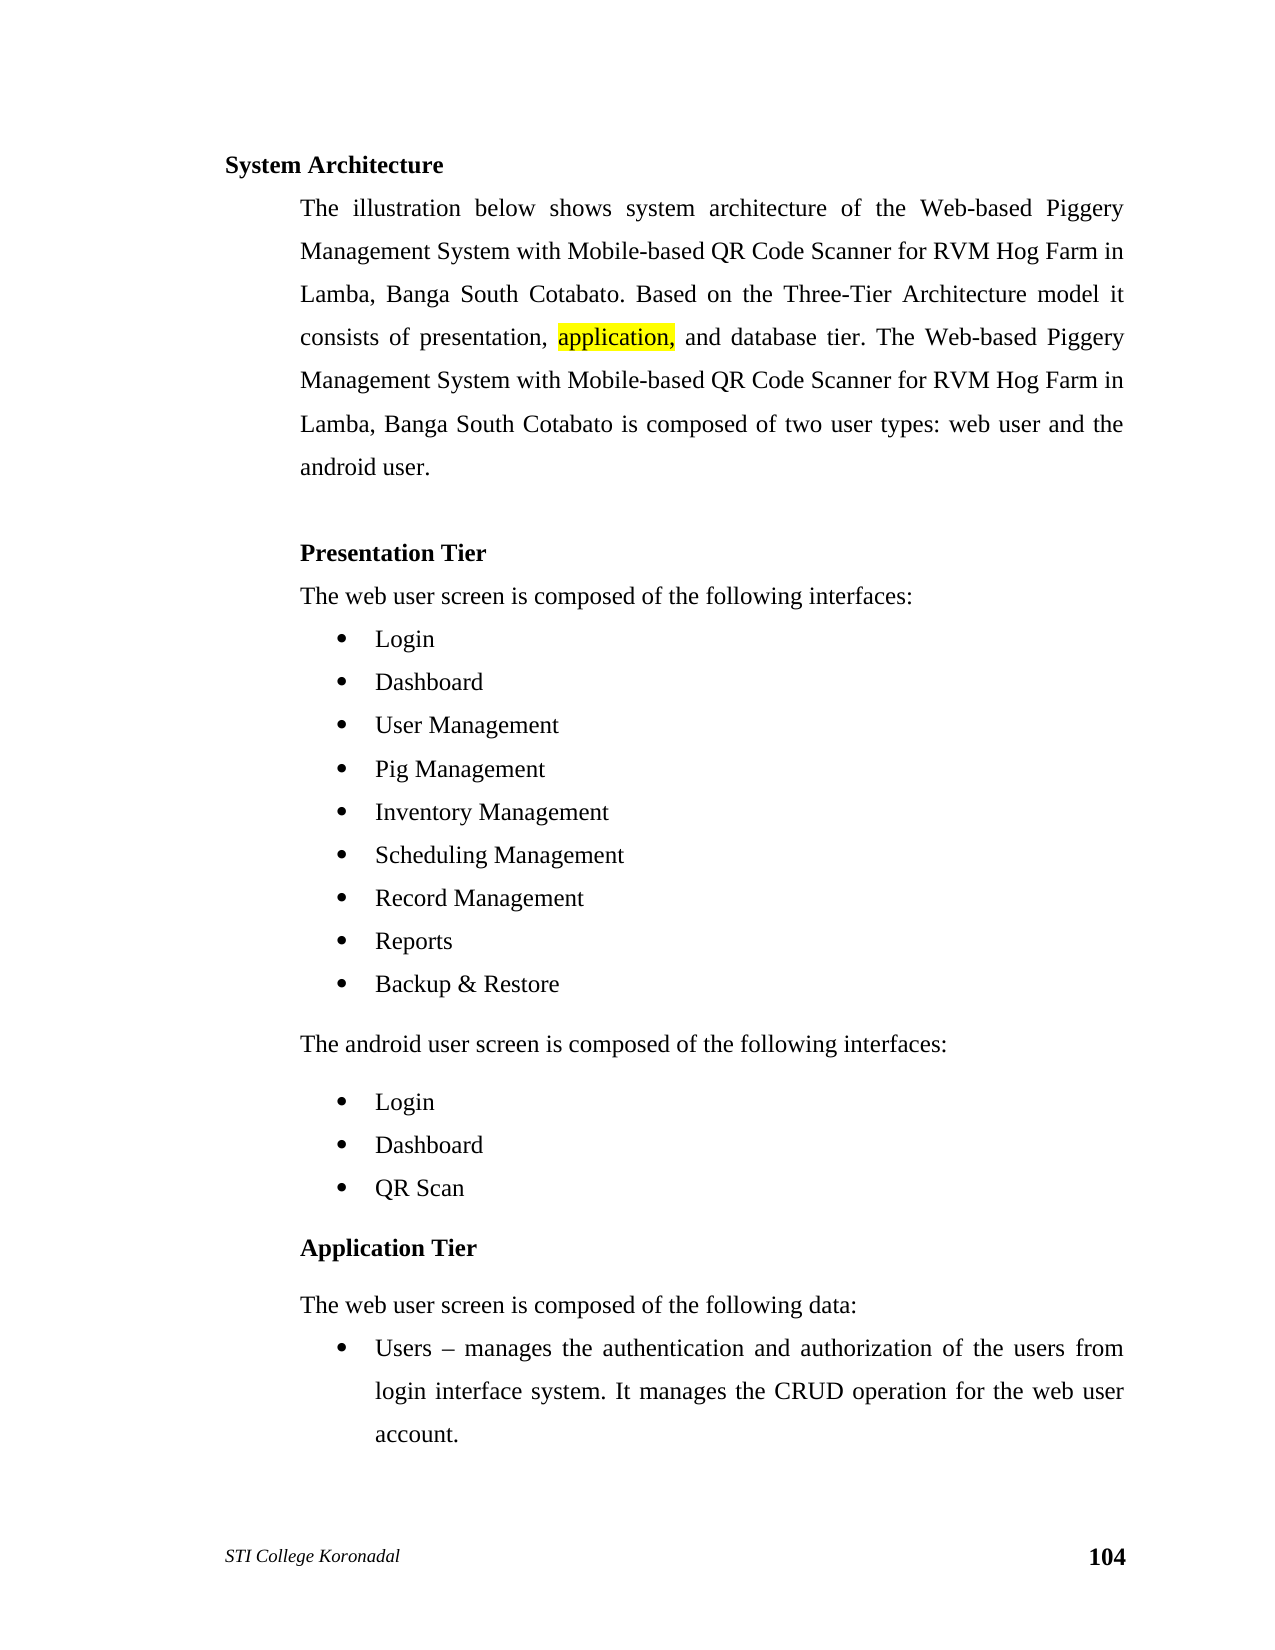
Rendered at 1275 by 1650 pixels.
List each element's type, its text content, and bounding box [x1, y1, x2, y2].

list Dashboard [337, 1130, 1125, 1158]
list Dashboard [337, 667, 1125, 696]
list Backup & Restore [337, 969, 1125, 998]
list Reports [337, 926, 1125, 955]
text The web user screen is composed of the following interfaces: [300, 581, 1125, 610]
list Inventory Management [337, 797, 1125, 826]
text The illustration below shows system architecture of the Web-based Piggery Management System with Mobile-based QR Code Scanner for RVM Hog Farm in Lamba, Banga South Cotabato. Based on the Three-Tier Architecture model it consists of presentation, application, and database tier. The Web-based Piggery Management System with Mobile-based QR Code Scanner for RVM Hog Farm in Lamba, Banga South Cotabato is composed of two user types: web user and the android user. [300, 193, 1125, 481]
text Application Tier [225, 1233, 1125, 1261]
list User Management [337, 711, 1125, 739]
list Record Management [337, 883, 1125, 912]
list Login [337, 1087, 1125, 1115]
text The android user screen is composed of the following interfaces: [225, 1029, 1125, 1058]
list Pig Management [337, 754, 1125, 782]
list Scheduling Management [337, 840, 1125, 869]
text The web user screen is composed of the following data: [225, 1290, 1125, 1319]
list Users – manages the authentication and authorization of the users from login interface system. It manages the CRUD operation for the web user account. [337, 1333, 1125, 1448]
list QR Scan [337, 1173, 1125, 1202]
subtitle System Architecture [225, 150, 1125, 179]
list Login [337, 624, 1125, 653]
text Presentation Tier [300, 538, 1125, 567]
